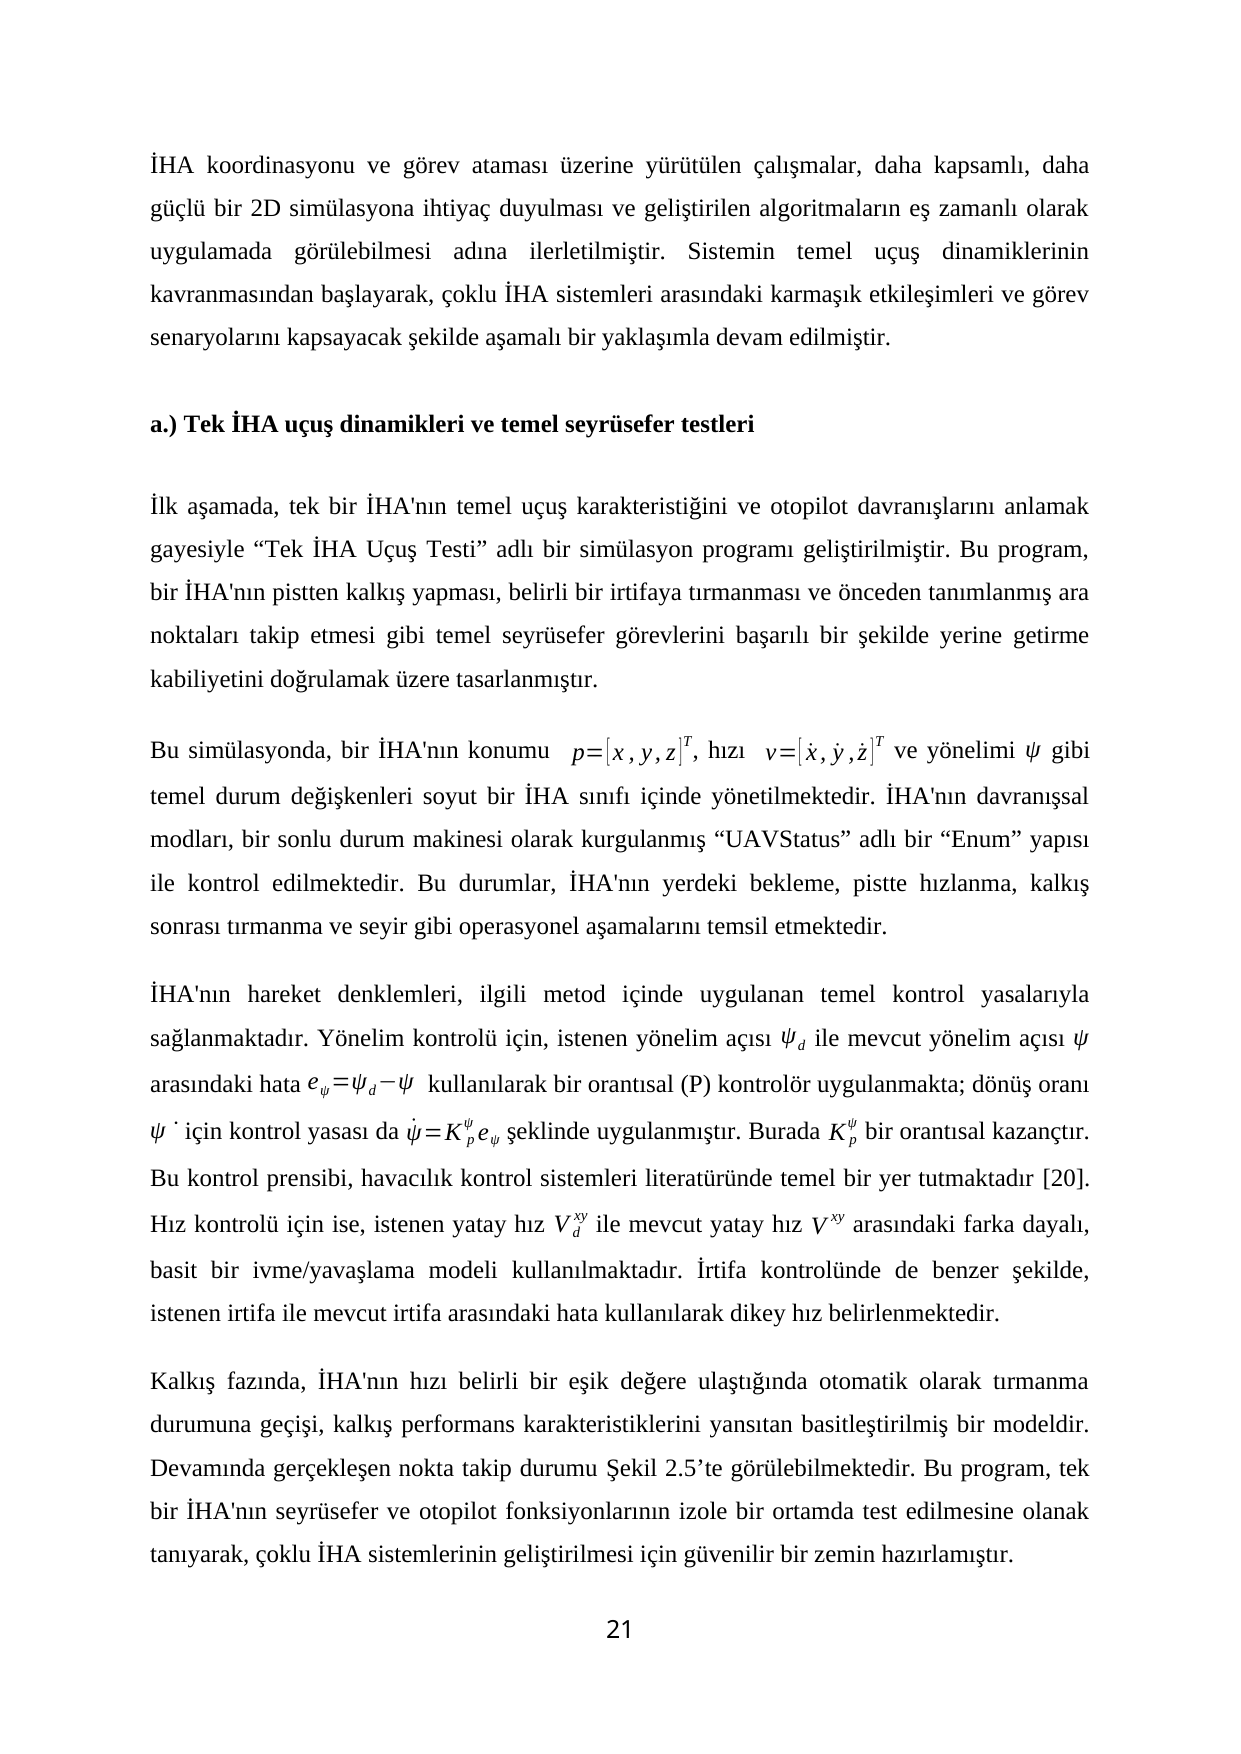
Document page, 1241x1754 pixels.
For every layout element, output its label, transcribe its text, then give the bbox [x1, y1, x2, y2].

list İHA'nın hareket denklemleri, ilgili metod içinde uygulanan temel kontrol yasalarıyla sağlanmaktadır. Yönelim kontrolü için, istenen yönelim açısı ile mevcut yönelim açısı arasındaki hata kullanılarak bir orantısal (P) kontrolör uygulanmakta; dönüş oranı ​ için kontrol yasası da şeklinde uygulanmıştır. Burada ​ bir orantısal kazançtır. Bu kontrol prensibi, havacılık kontrol sistemleri literatüründe temel bir yer tutmaktadır . Hız kontrolü için ise, istenen yatay hız ile mevcut yatay hız arasındaki farka dayalı, basit bir ivme/yavaşlama modeli kullanılmaktadır. İrtifa kontrolünde de benzer şekilde, istenen irtifa​ ile mevcut irtifa arasındaki hata kullanılarak dikey hız belirlenmektedir. [150, 979, 1090, 1327]
list Kalkış fazında, İHA'nın hızı belirli bir eşik değere ulaştığında otomatik olarak tırmanma durumuna geçişi, kalkış performans karakteristiklerini yansıtan basitleştirilmiş bir modeldir. Devamında gerçekleşen nokta takip durumu Şekil 2.5’te görülebilmektedir. Bu program, tek bir İHA'nın seyrüsefer ve otopilot fonksiyonlarının izole bir ortamda test edilmesine olanak tanıyarak, çoklu İHA sistemlerinin geliştirilmesi için güvenilir bir zemin hazırlamıştır. [150, 1366, 1090, 1568]
list İlk aşamada, tek bir İHA'nın temel uçuş karakteristiğini ve otopilot davranışlarını anlamak gayesiyle “Tek İHA Uçuş Testi” adlı bir simülasyon programı geliştirilmiştir. Bu program, bir İHA'nın pistten kalkış yapması, belirli bir irtifaya tırmanması ve önceden tanımlanmış ara noktaları takip etmesi gibi temel seyrüsefer görevlerini başarılı bir şekilde yerine getirme kabiliyetini doğrulamak üzere tasarlanmıştır. [150, 491, 1090, 692]
list Bu simülasyonda, bir İHA'nın konumu , hızı ve yönelimi gibi temel durum değişkenleri soyut bir İHA sınıfı içinde yönetilmektedir. İHA'nın davranışsal modları, bir sonlu durum makinesi olarak kurgulanmış “UAVStatus” adlı bir “Enum” yapısı ile kontrol edilmektedir. Bu durumlar, İHA'nın yerdeki bekleme, pistte hızlanma, kalkış sonrası tırmanma ve seyir gibi operasyonel aşamalarını temsil etmektedir. [150, 732, 1090, 939]
list a.) Tek İHA uçuş dinamikleri ve temel seyrüsefer testleri [150, 409, 1090, 437]
list İHA koordinasyonu ve görev ataması üzerine yürütülen çalışmalar, daha kapsamlı, daha güçlü bir 2D simülasyona ihtiyaç duyulması ve geliştirilen algoritmaların eş zamanlı olarak uygulamada görülebilmesi adına ilerletilmiştir. Sistemin temel uçuş dinamiklerinin kavranmasından başlayarak, çoklu İHA sistemleri arasındaki karmaşık etkileşimleri ve görev senaryolarını kapsayacak şekilde aşamalı bir yaklaşımla devam edilmiştir. [150, 150, 1090, 351]
